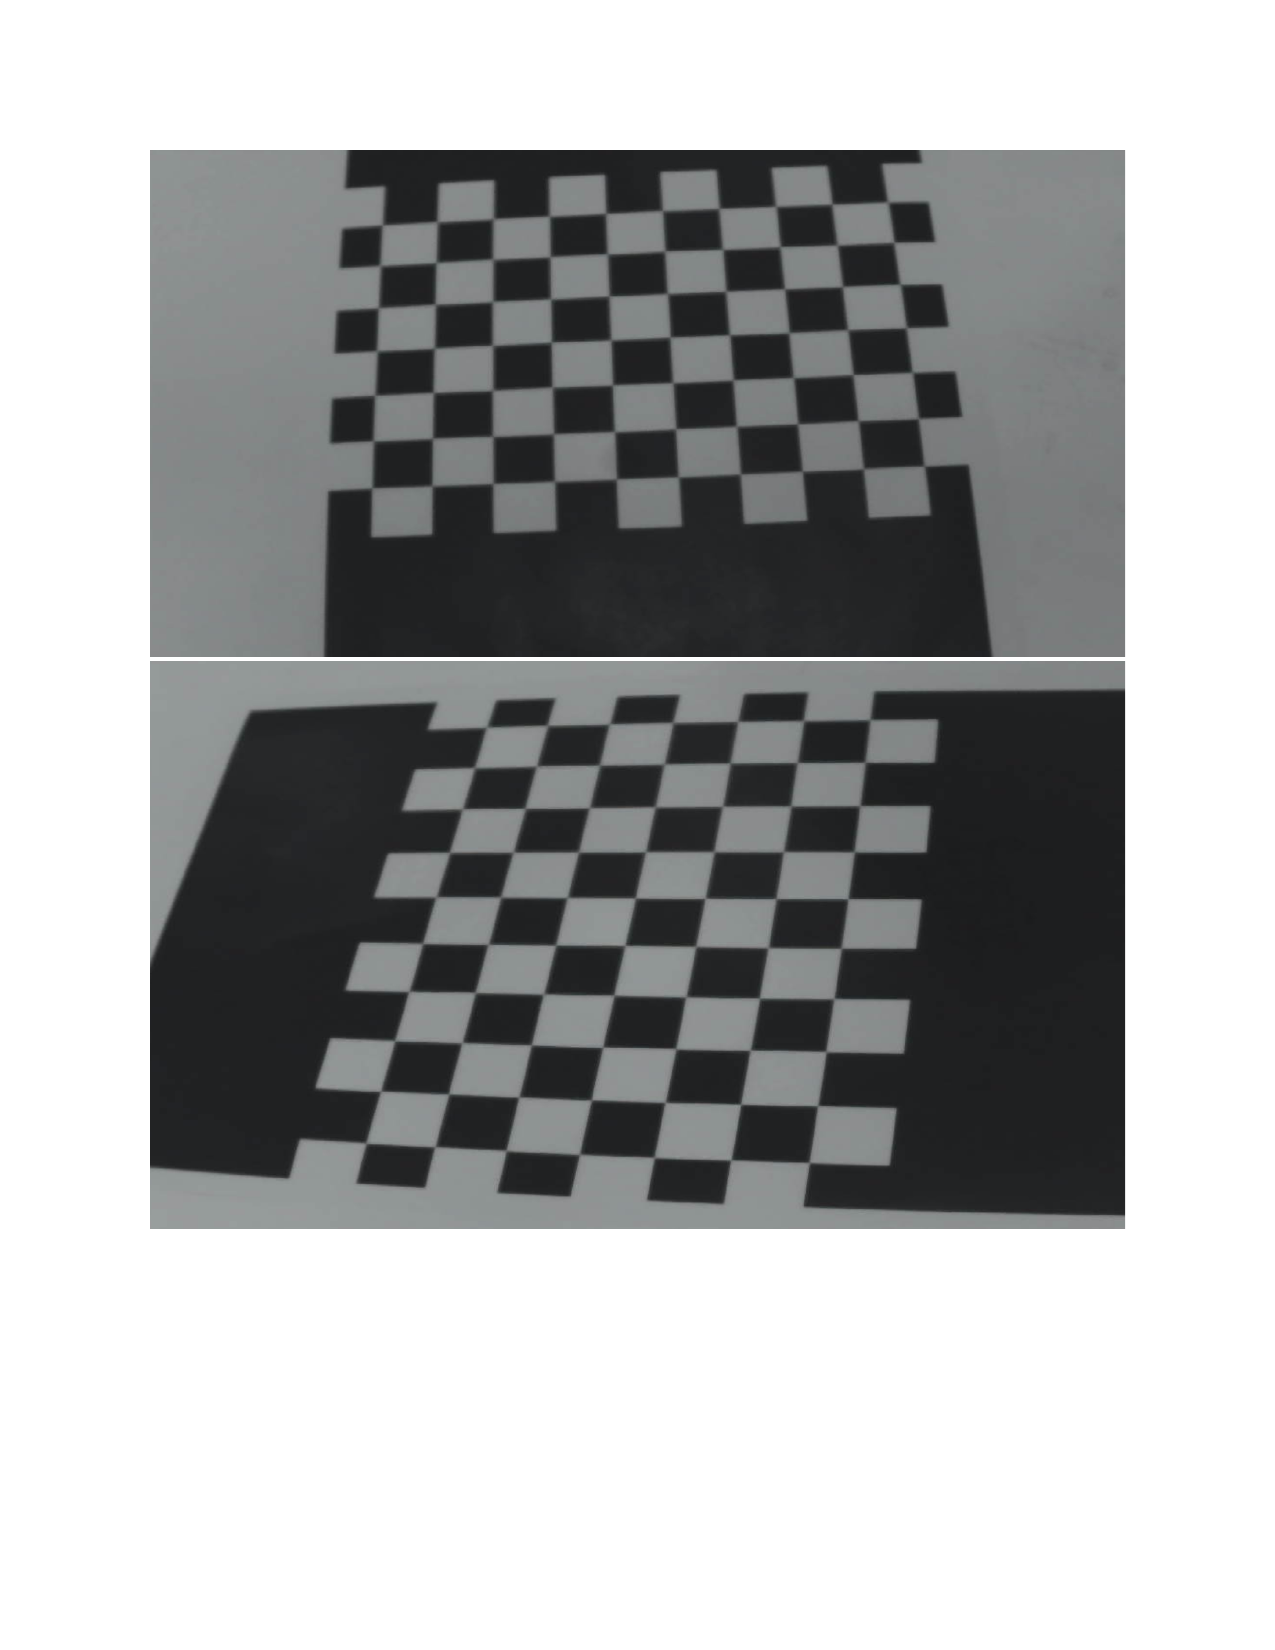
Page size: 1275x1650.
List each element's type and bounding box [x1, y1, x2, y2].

picture [150, 661, 1125, 1229]
picture [150, 150, 1125, 657]
